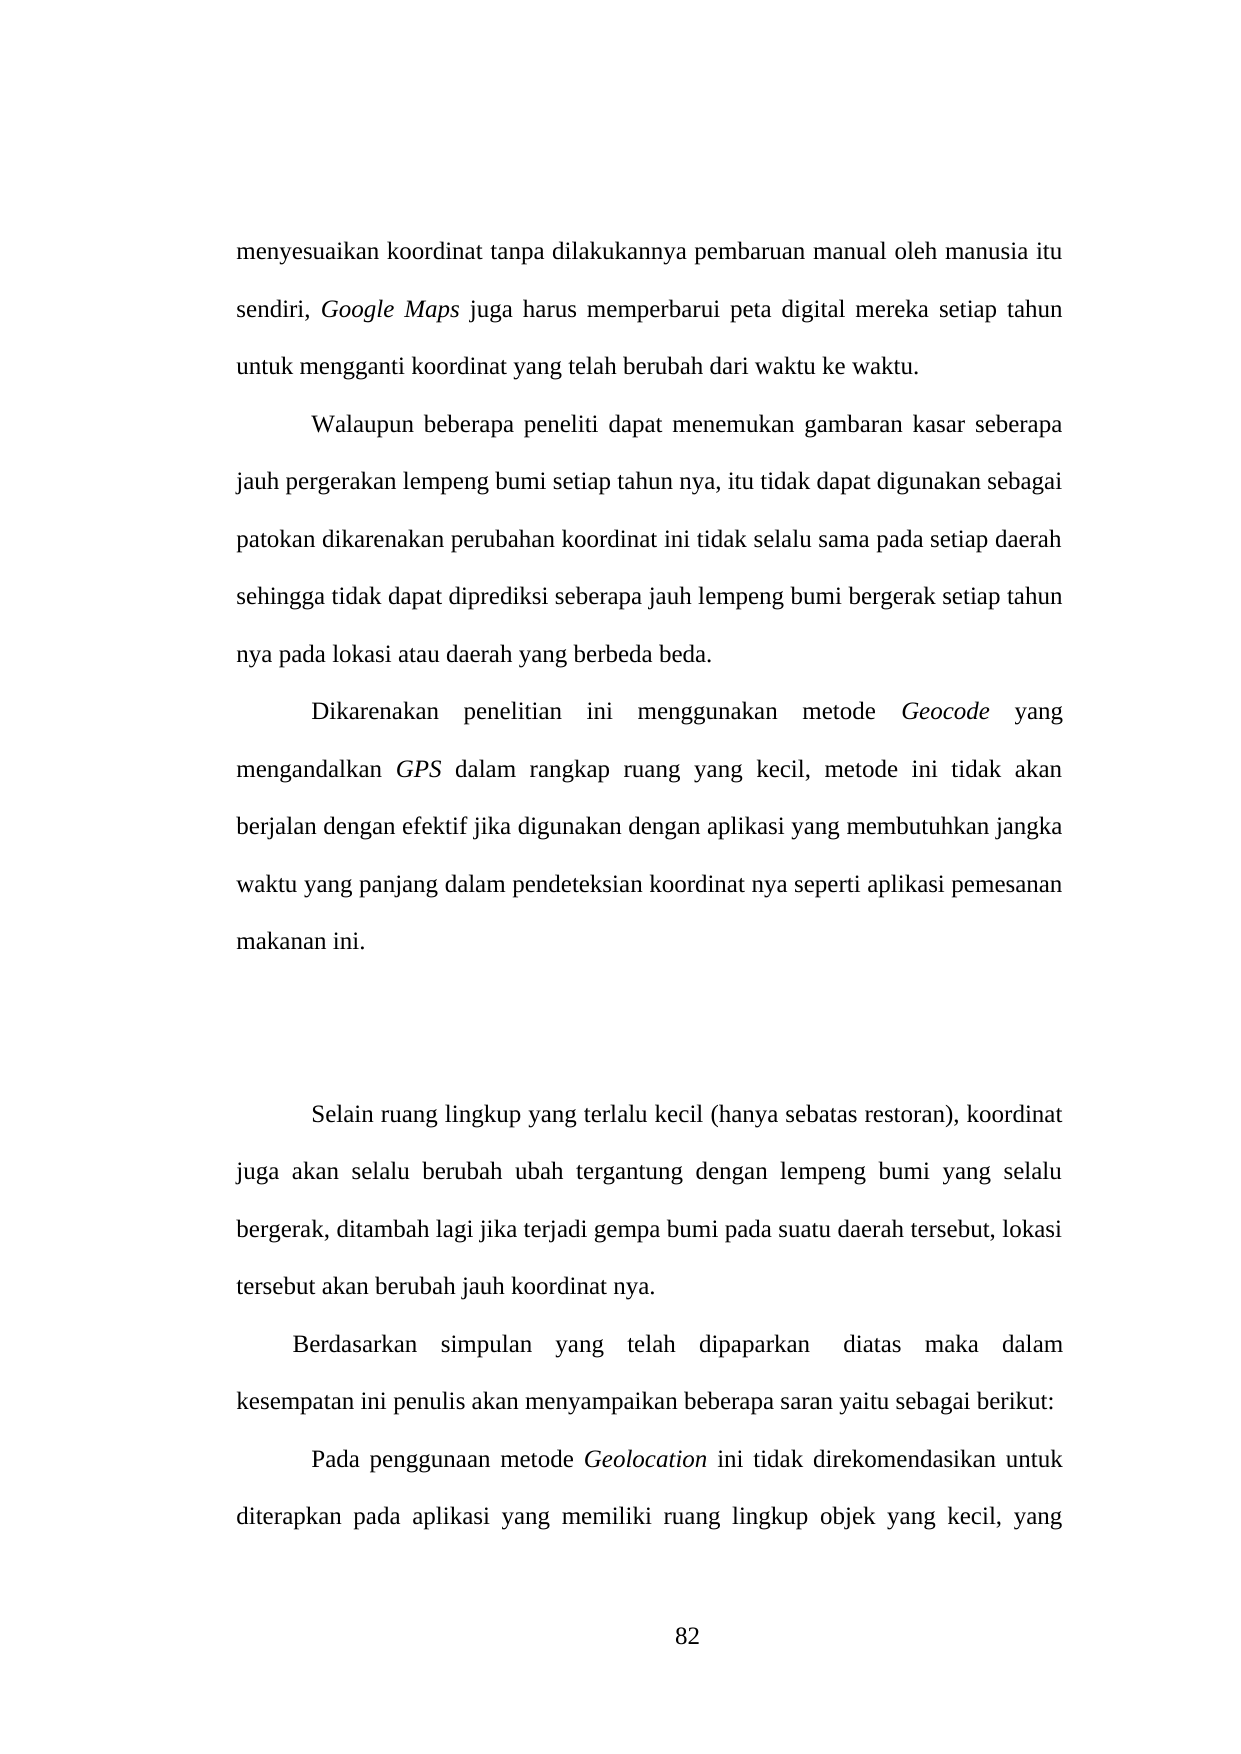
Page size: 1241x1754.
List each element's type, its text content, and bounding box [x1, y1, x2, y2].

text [236, 1444, 1063, 1530]
text Walaupun beberapa peneliti dapat menemukan gambaran kasar seberapa jauh pergerakan lempeng bumi setiap tahun nya, itu tidak dapat digunakan sebagai patokan dikarenakan perubahan koordinat ini tidak selalu sama pada setiap daerah sehingga tidak dapat diprediksi seberapa jauh lempeng bumi bergerak setiap tahun nya pada lokasi atau daerah yang berbeda beda. [236, 409, 1063, 667]
text Selain ruang lingkup yang terlalu kecil (hanya sebatas restoran), koordinat juga akan selalu berubah ubah tergantung dengan lempeng bumi yang selalu bergerak, ditambah lagi jika terjadi gempa bumi pada suatu daerah tersebut, lokasi tersebut akan berubah jauh koordinat nya. [236, 1099, 1063, 1300]
text Dikarenakan penelitian ini menggunakan metode Geocode yang mengandalkan GPS dalam rangkap ruang yang kecil, metode ini tidak akan berjalan dengan efektif jika digunakan dengan aplikasi yang membutuhkan jangka waktu yang panjang dalam pendeteksian koordinat nya seperti aplikasi pemesanan makanan ini. [236, 696, 1063, 955]
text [236, 236, 1063, 380]
text Berdasarkan simpulan yang telah dipaparkans diatas maka dalam kesempatan ini penulis akan menyampaikan beberapa saran yaitu sebagai berikut: [236, 1329, 1063, 1415]
